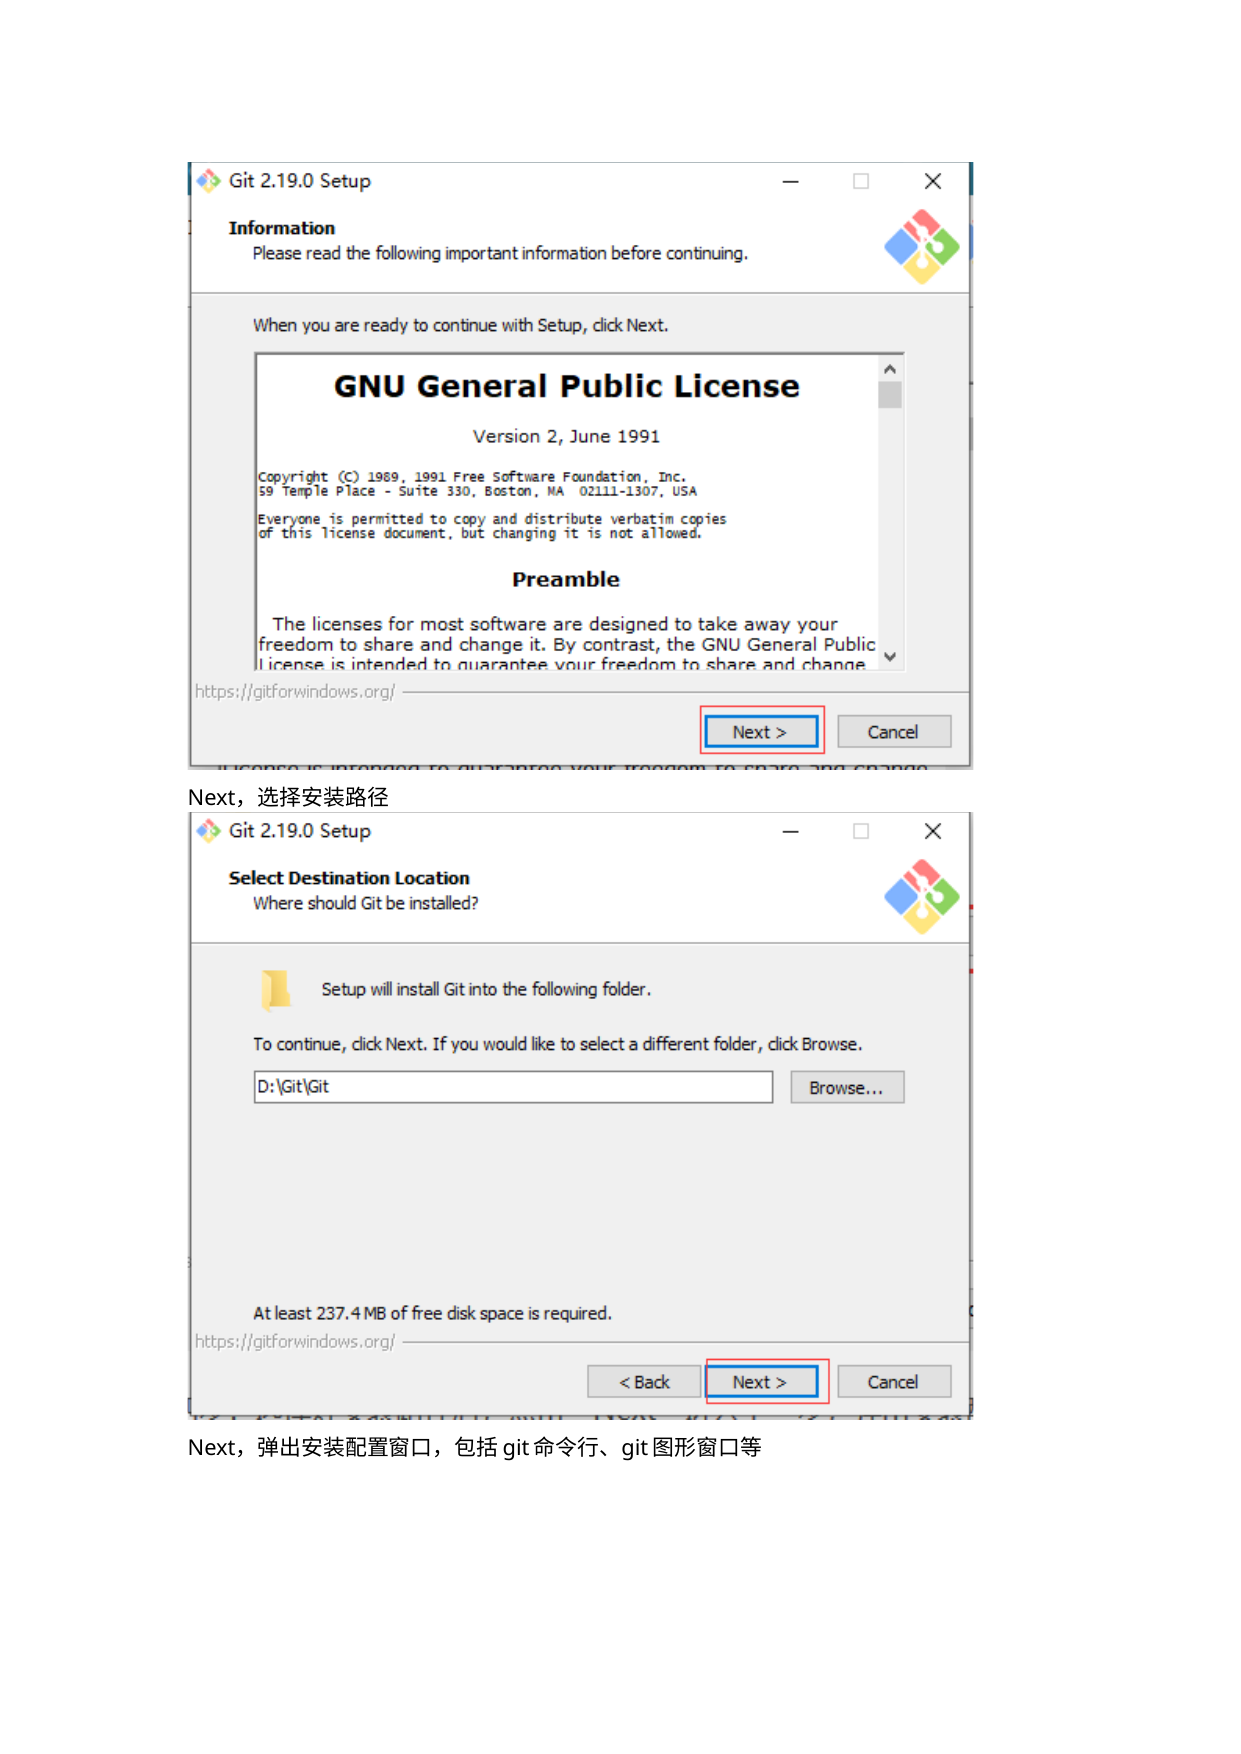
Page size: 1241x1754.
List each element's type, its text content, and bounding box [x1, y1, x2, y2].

text Next，弹出安装配置窗口，包括git命令行、git图形窗口等 [187, 1429, 1053, 1462]
picture [187, 812, 974, 1420]
picture [187, 162, 974, 770]
text Next，选择安装路径 [187, 779, 1053, 812]
